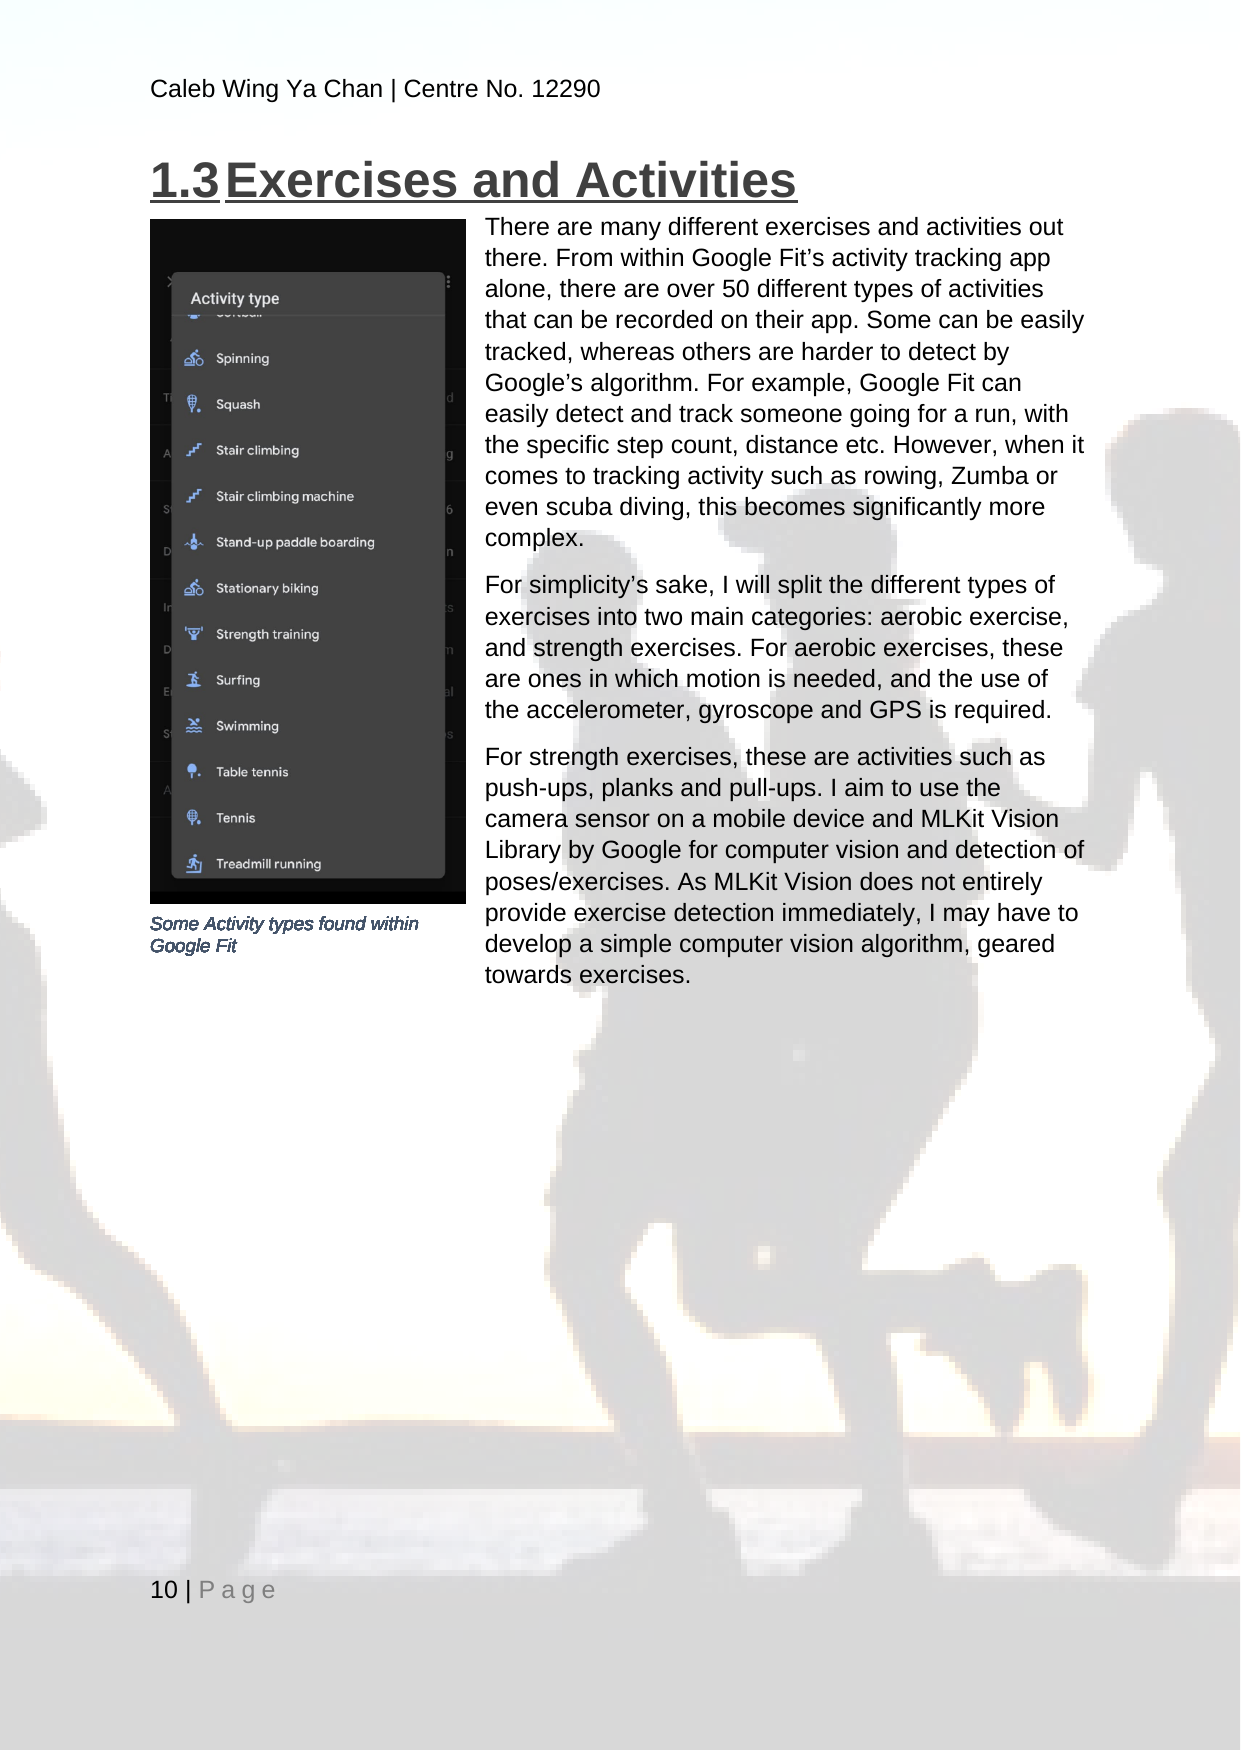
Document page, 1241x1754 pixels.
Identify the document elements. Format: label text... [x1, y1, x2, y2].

text There are many different exercises and activities out there. From within Google Fit’s activity tracking app alone, there are over 50 different types of activities that can be recorded on their app. Some can be easily tracked, whereas others are harder to detect by Google’s algorithm. For example, Google Fit can easily detect and track someone going for a run, with the specific step count, distance etc. However, when it comes to tracking activity such as rowing, Zumba or even scuba diving, this becomes significantly more complex. [150, 212, 1090, 551]
subtitle Exercises and Activities [150, 150, 1090, 208]
text For simplicity’s sake, I will split the different types of exercises into two main categories: aerobic exercise, and strength exercises. For aerobic exercises, these are ones in which motion is needed, and the use of the accelerometer, gyroscope and GPS is required. [466, 570, 1090, 723]
picture [150, 219, 466, 904]
text For strength exercises, these are activities such as push-ups, planks and pull-ups. I aim to use the camera sensor on a mobile device and MLKit Vision Library by Google for computer vision and detection of poses/exercises. As MLKit Vision does not entirely provide exercise detection immediately, I may have to develop a simple computer vision algorithm, geared towards exercises. [150, 742, 1090, 988]
